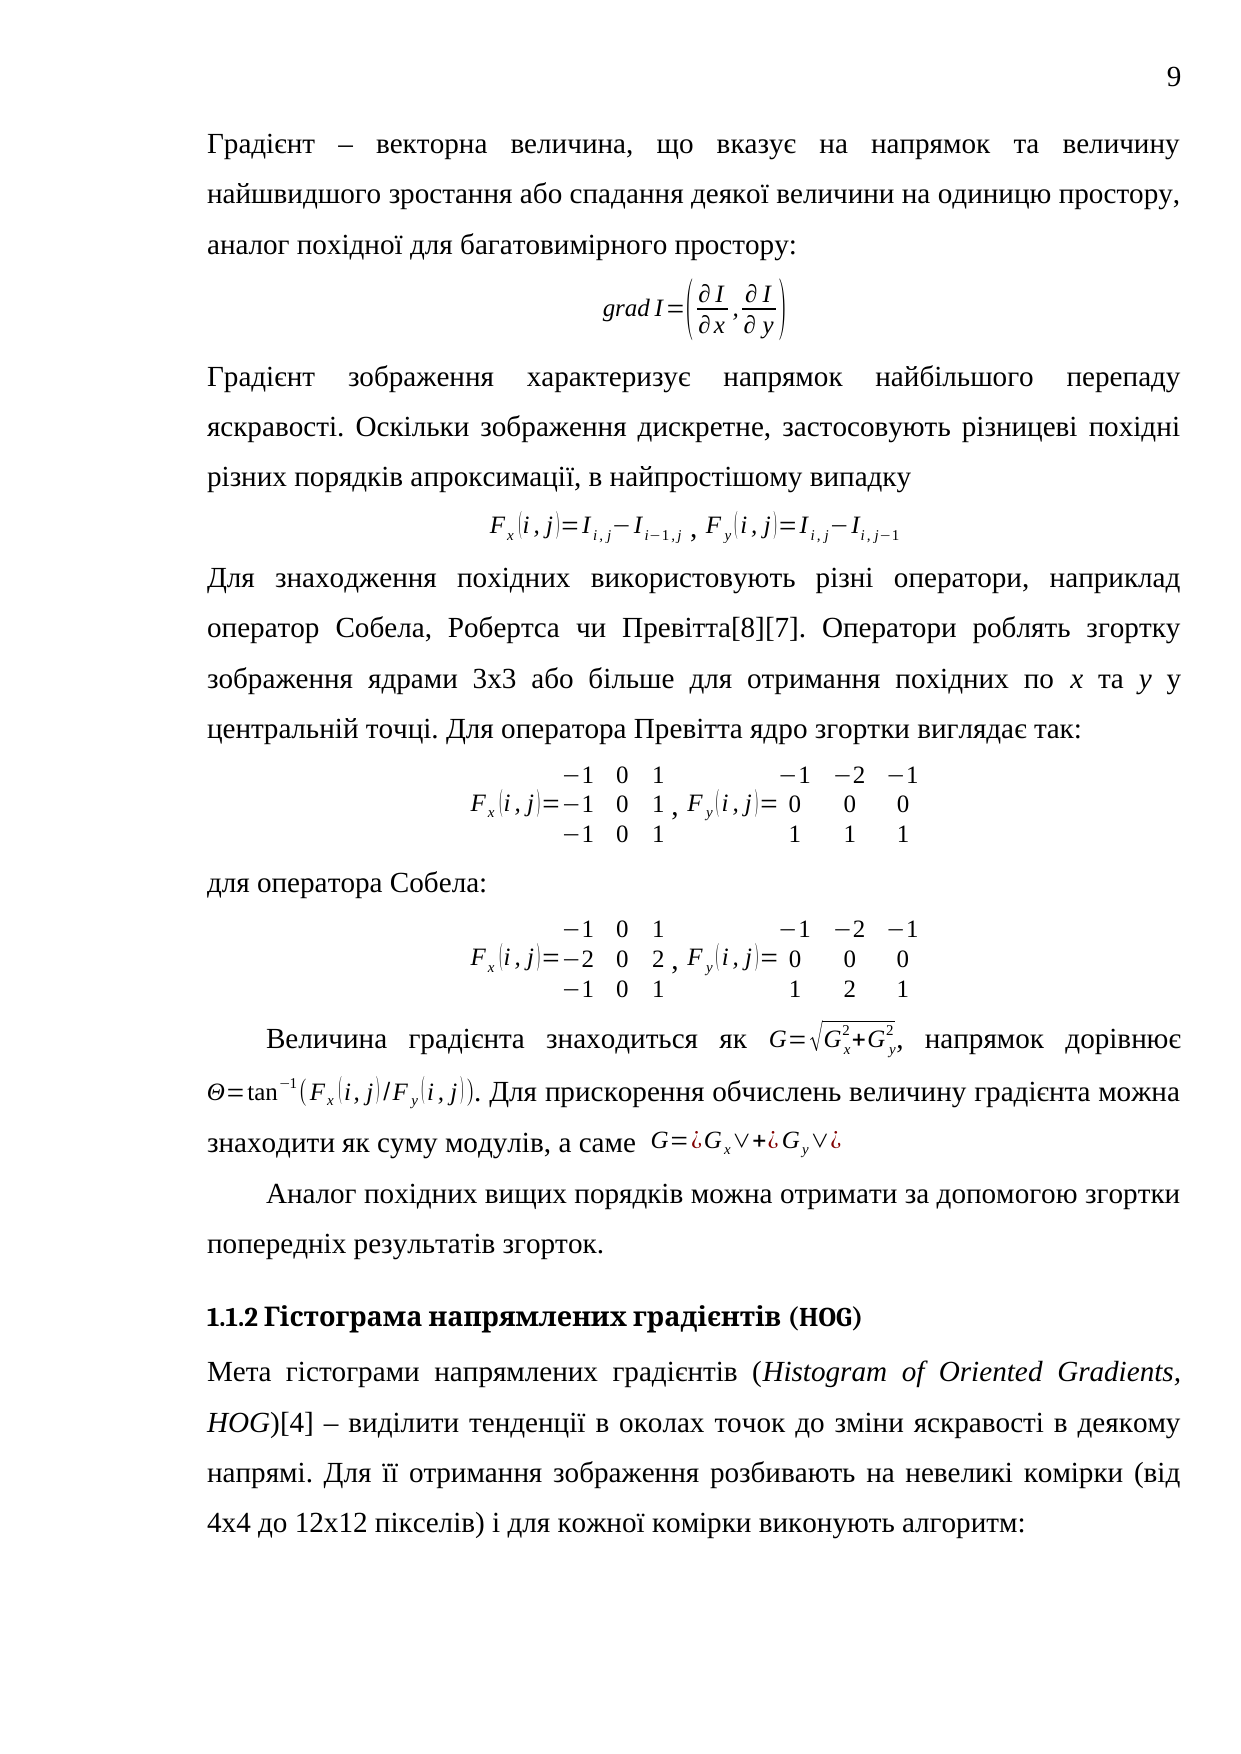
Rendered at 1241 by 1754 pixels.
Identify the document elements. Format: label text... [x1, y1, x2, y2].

text , [207, 761, 1181, 848]
text Величина градієнта знаходиться як , напрямок дорівнює . Для прискорення обчислень величину градієнта можна знаходити як суму модулів, а саме [207, 1019, 1181, 1159]
text Мета гістограми напрямлених градієнтів (Histogram of Oriented Gradients, HOG)[4] – виділити тенденції в околах точок до зміни яскравості в деякому напрямі. Для її отримання зображення розбивають на невеликі комірки (від 4х4 до 12х12 пікселів) і для кожної комірки виконують алгоритм: [207, 1354, 1181, 1539]
text , [207, 510, 1181, 543]
text Аналог похідних вищих порядків можна отримати за допомогою згортки попередніх результатів згорток. [207, 1176, 1181, 1260]
subtitle 1.1.2 Гістограма напрямлених градієнтів (HOG) [207, 1302, 1181, 1333]
text Для знаходження похідних використовують різні оператори, наприклад оператор Собела, Робертса чи Превітта[8]. Оператори роблять згортку зображення ядрами 3х3 або більше для отримання похідних по x та y у центральній точці. Для оператора Превітта ядро згортки виглядає так: [207, 560, 1181, 744]
text для оператора Собела: [207, 865, 1181, 899]
text Градієнт – векторна величина, що вказує на напрямок та величину найшвидшого зростання або спадання деякої величини на одиницю простору, аналог похідної для багатовимірного простору: [207, 126, 1181, 260]
text , [207, 916, 1181, 1003]
text Градієнт зображення характеризує напрямок найбільшого перепаду яскравості. Оскільки зображення дискретне, застосовують різницеві похідні різних порядків апроксимації, в найпростішому випадку [207, 359, 1181, 493]
